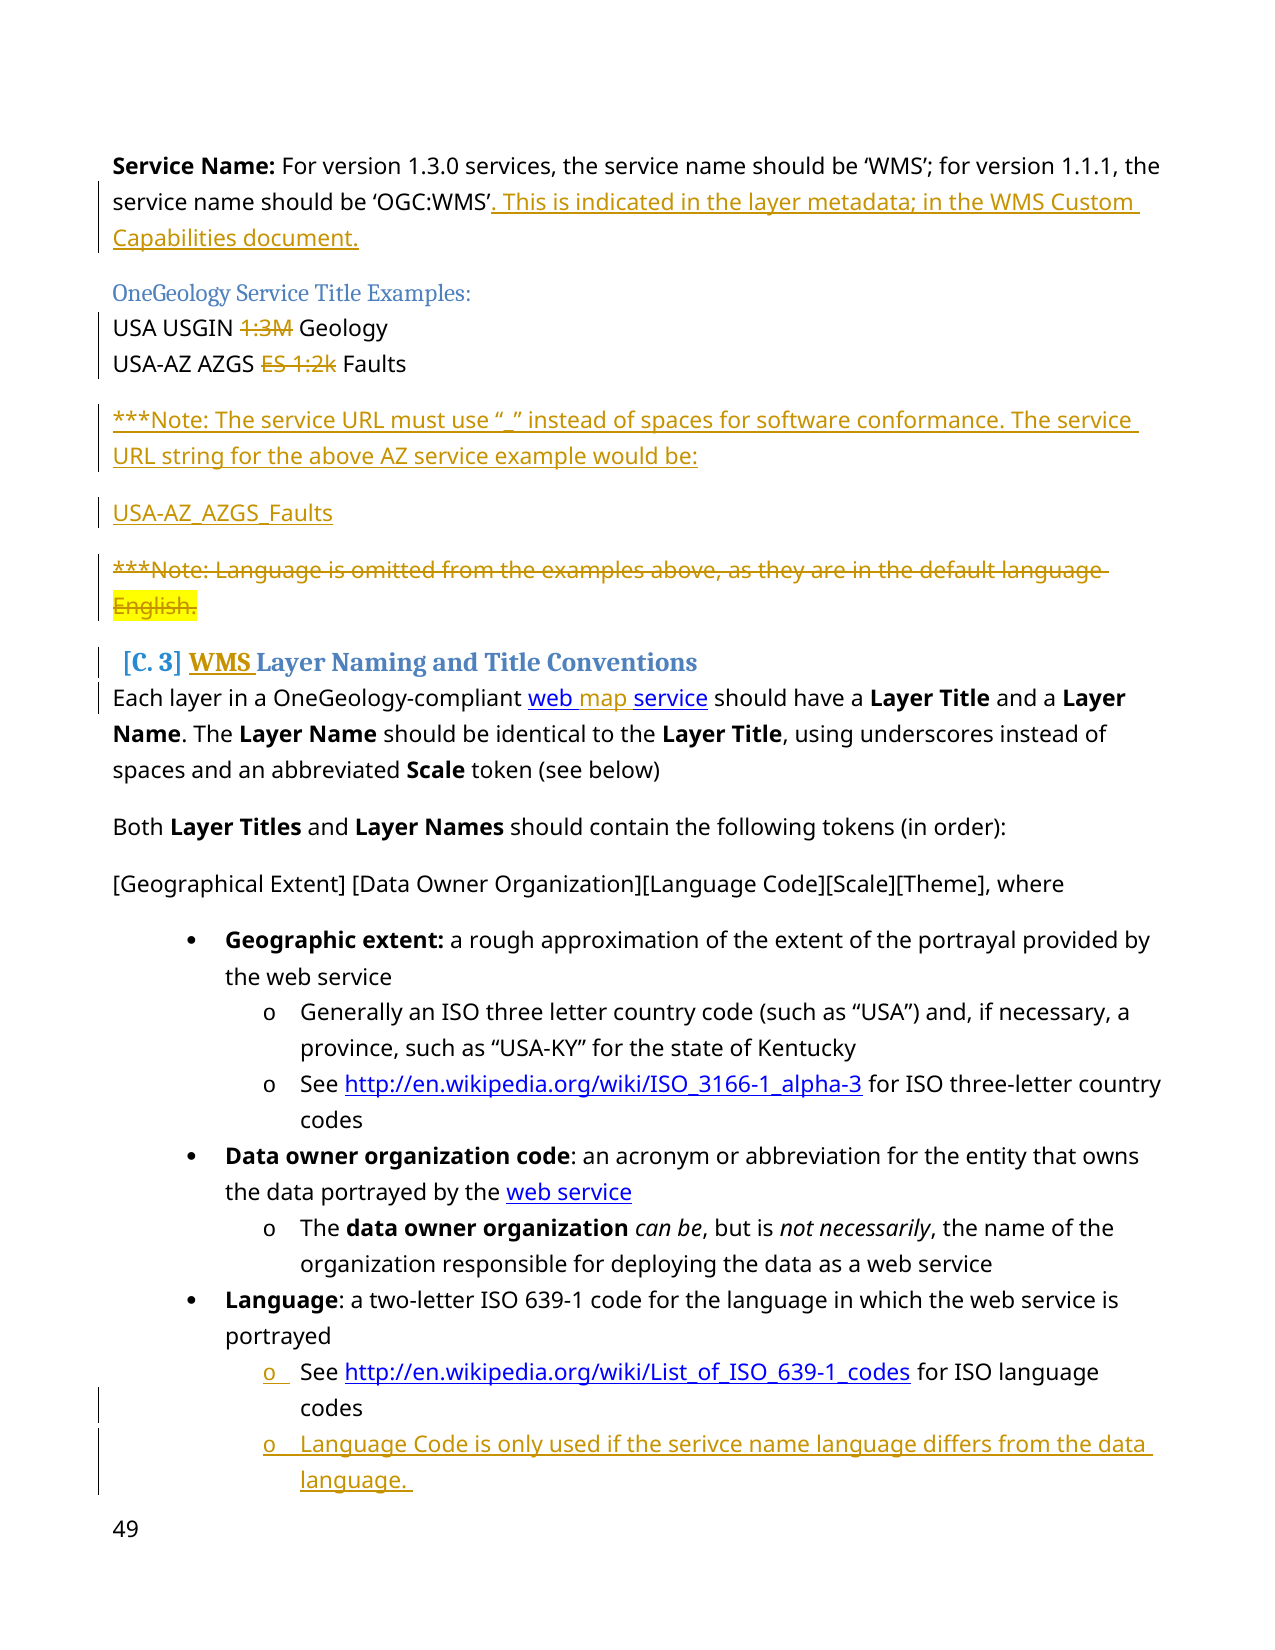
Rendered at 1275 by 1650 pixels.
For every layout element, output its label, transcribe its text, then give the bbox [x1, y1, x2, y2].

text Both Layer Titles and Layer Names should contain the following tokens (in order): [112, 811, 1162, 842]
subtitle Layer Naming and Title Conventions [122, 647, 1162, 678]
list Generally an ISO three letter country code (such as “USA”) and, if necessary, a province, such as “USA-KY” for the state of Kentucky [262, 996, 1162, 1064]
subtitle OneGeology Service Title Examples: [112, 279, 1162, 307]
list See http://en.wikipedia.org/wiki/List_of_ISO_639-1_codes for ISO language codes [262, 1356, 1162, 1423]
list See http://en.wikipedia.org/wiki/ISO_3166-1_alpha-3 for ISO three-letter country codes [262, 1068, 1162, 1136]
list Language: a two-letter ISO 639-1 code for the language in which the web service is portrayed [187, 1284, 1162, 1351]
text Each layer in a OneGeology-compliant web service should have a Layer Title and a Layer Name. The Layer Name should be identical to the Layer Title, using underscores instead of spaces and an abbreviated Scale token (see below) [112, 682, 1162, 785]
list Data owner organization code: an acronym or abbreviation for the entity that owns the data portrayed by the web service [187, 1140, 1162, 1207]
text USA USGIN Geology USA-AZ AZGS Faults [112, 312, 1162, 379]
list The data owner organization can be, but is not necessarily, the name of the organization responsible for deploying the data as a web service [262, 1212, 1162, 1279]
text Service Name: For version 1.3.0 services, the service name should be ‘WMS’; for version 1.1.1, the service name should be ‘OGC:WMS’ [112, 150, 1162, 253]
text [Geographical Extent] [Data Owner Organization][Language Code][Scale][Theme], where [112, 868, 1162, 899]
list Geographic extent: a rough approximation of the extent of the portrayal provided by the web service [187, 924, 1162, 992]
